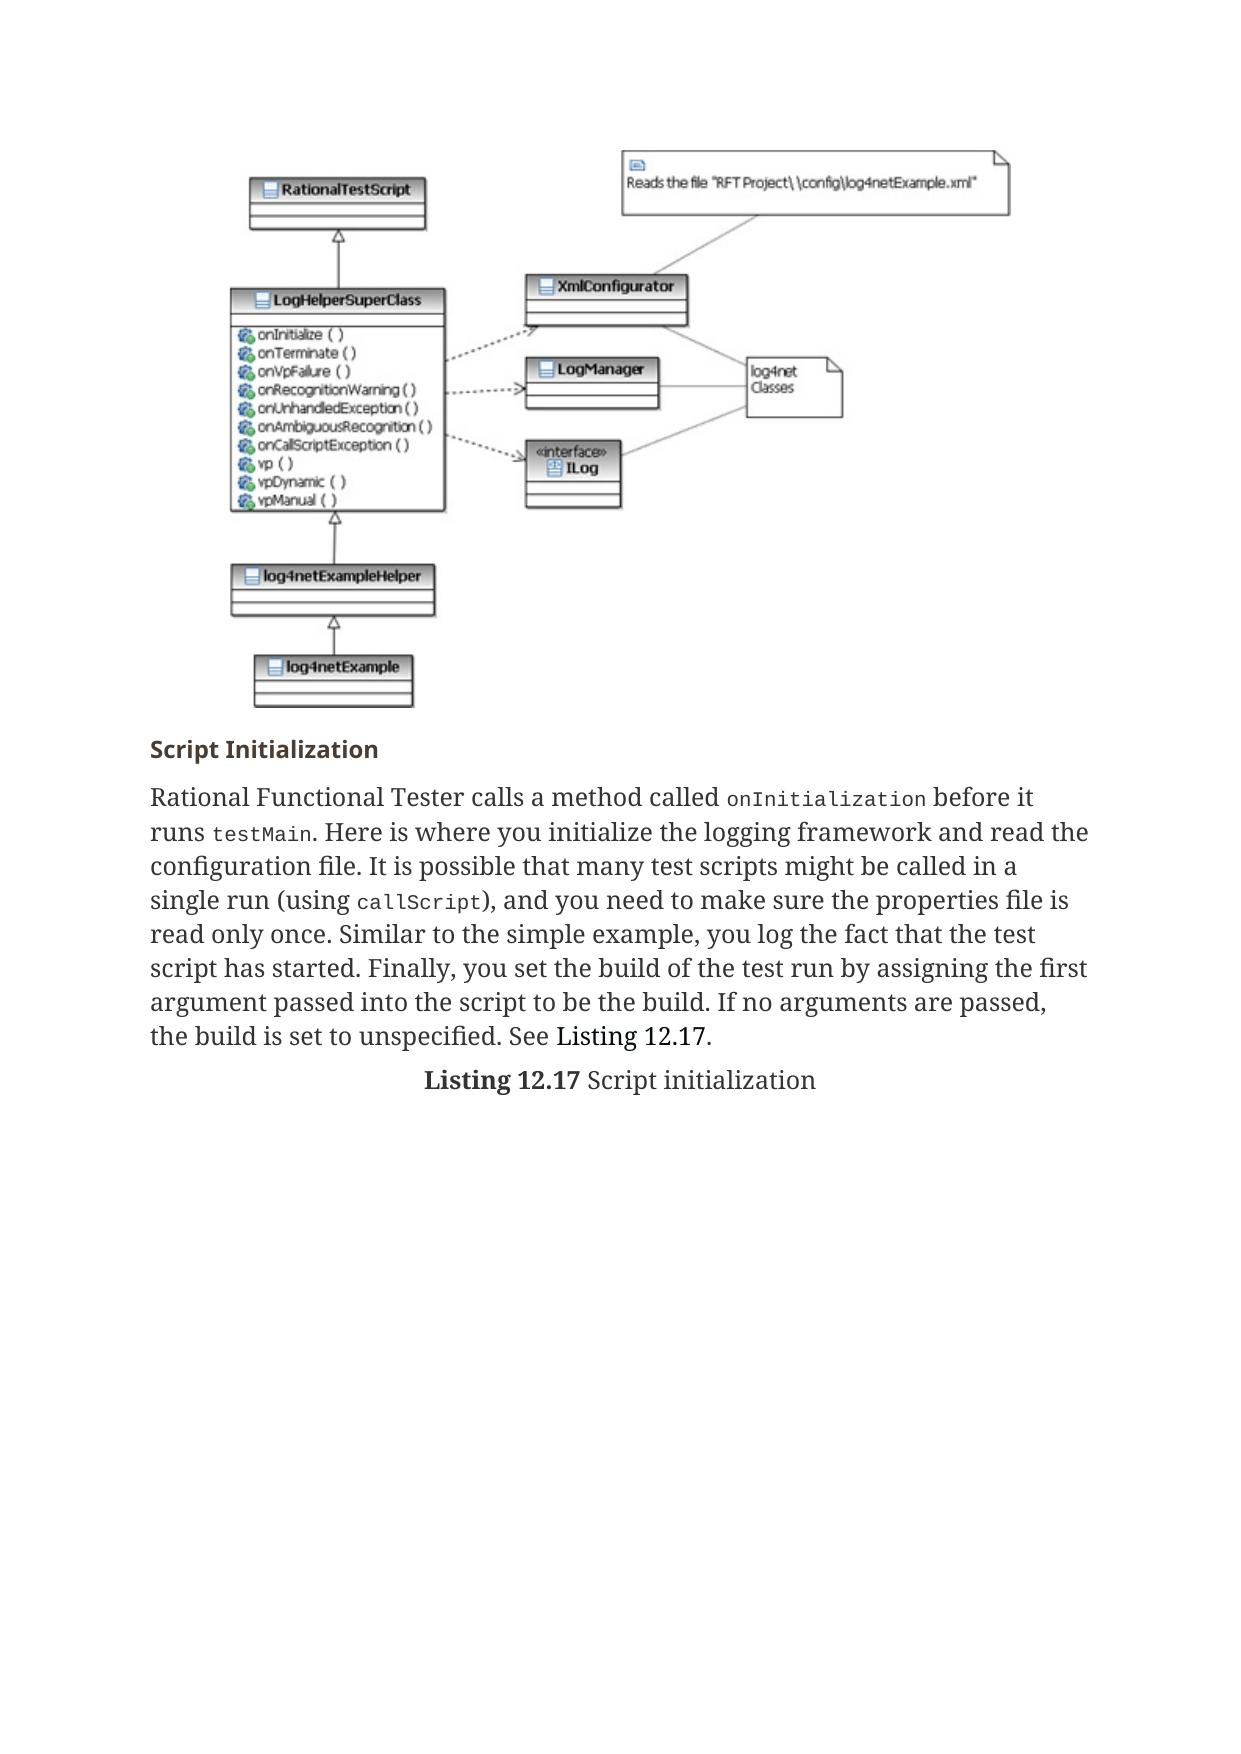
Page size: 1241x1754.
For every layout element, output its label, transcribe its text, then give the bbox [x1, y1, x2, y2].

text Listing 12.17 Script initialization [150, 1063, 1090, 1097]
picture [229, 150, 1011, 708]
text Rational Functional Tester calls a method called onInitialization before it runs testMain. Here is where you initialize the logging framework and read the configuration file. It is possible that many test scripts might be called in a single run (using callScript), and you need to make sure the properties file is read only once. Similar to the simple example, you log the fact that the test script has started. Finally, you set the build of the test run by assigning the first argument passed into the script to be the build. If no arguments are passed, the build is set to unspecified. See Listing 12.17. [150, 780, 1090, 1053]
text Script Initialization [150, 732, 1090, 765]
